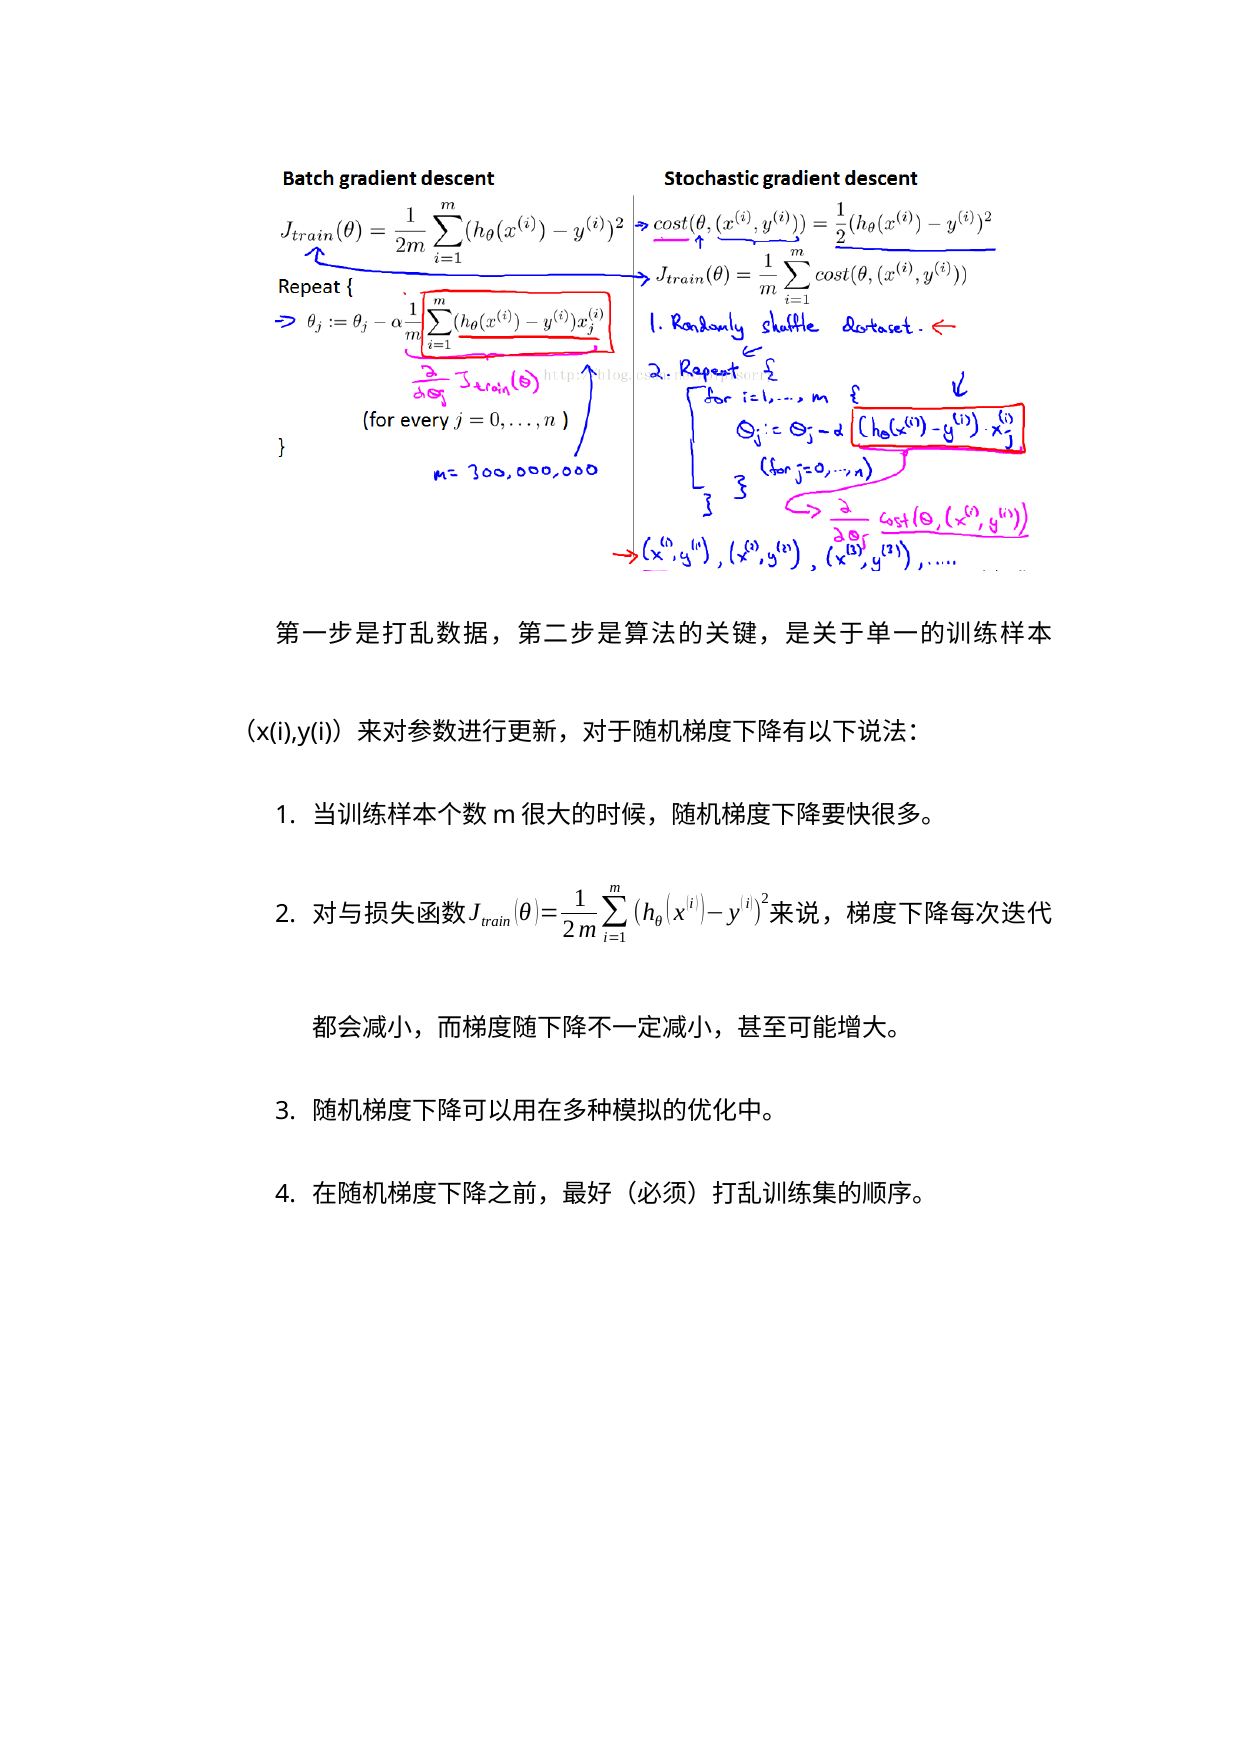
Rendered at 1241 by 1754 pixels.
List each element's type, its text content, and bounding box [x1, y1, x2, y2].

list 当训练样本个数m很大的时候，随机梯度下降要快很多。 [275, 780, 1053, 845]
list 随机梯度下降可以用在多种模拟的优化中。 [275, 1076, 1053, 1141]
picture [275, 162, 1029, 571]
list 在随机梯度下降之前，最好（必须）打乱训练集的顺序。 [275, 1159, 1053, 1224]
list 对与损失函数来说，梯度下降每次迭代都会减小，而梯度随下降不一定减小，甚至可能增大。 [275, 863, 1053, 1058]
text 第一步是打乱数据，第二步是算法的关键，是关于单一的训练样本（x(i),y(i)）来对参数进行更新，对于随机梯度下降有以下说法： [231, 599, 1053, 762]
